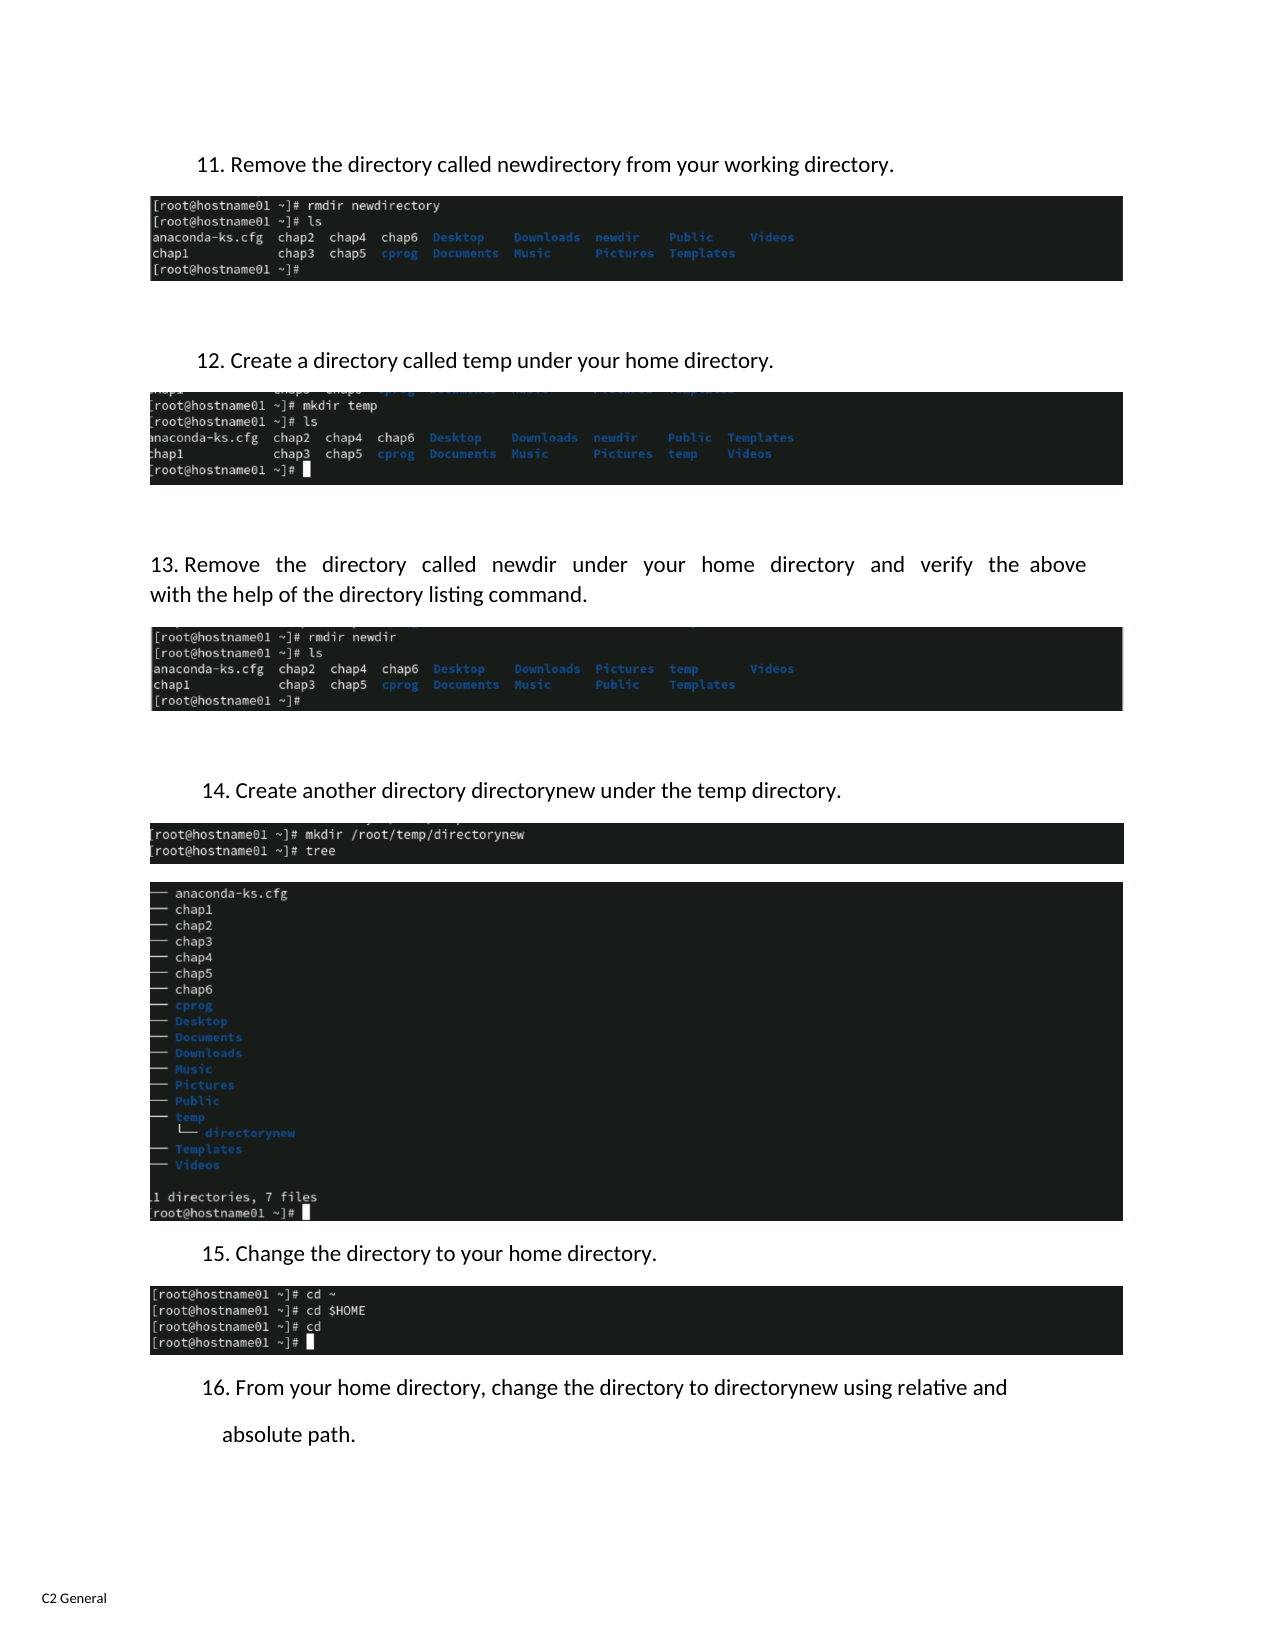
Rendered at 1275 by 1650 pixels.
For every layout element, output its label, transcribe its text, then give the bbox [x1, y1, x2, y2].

picture [150, 392, 1123, 485]
text 15. Change the directory to your home directory. [150, 1239, 1125, 1267]
picture [150, 627, 1124, 711]
text 11. Remove the directory called newdirectory from your working directory. [150, 150, 1125, 178]
picture [150, 196, 1123, 281]
picture [150, 823, 1124, 864]
text 16. From your home directory, change the directory to directorynew using relative and [150, 1373, 1125, 1402]
text 12. Create a directory called temp under your home directory. [150, 346, 1125, 374]
picture [150, 1286, 1123, 1355]
text 14. Create another directory directorynew under the temp directory. [150, 776, 1125, 804]
text absolute path. [150, 1420, 1125, 1448]
text 13. Remove the directory called newdir under your home directory and verify the above with the help of the directory listing command. [150, 550, 1125, 608]
picture [150, 882, 1123, 1221]
